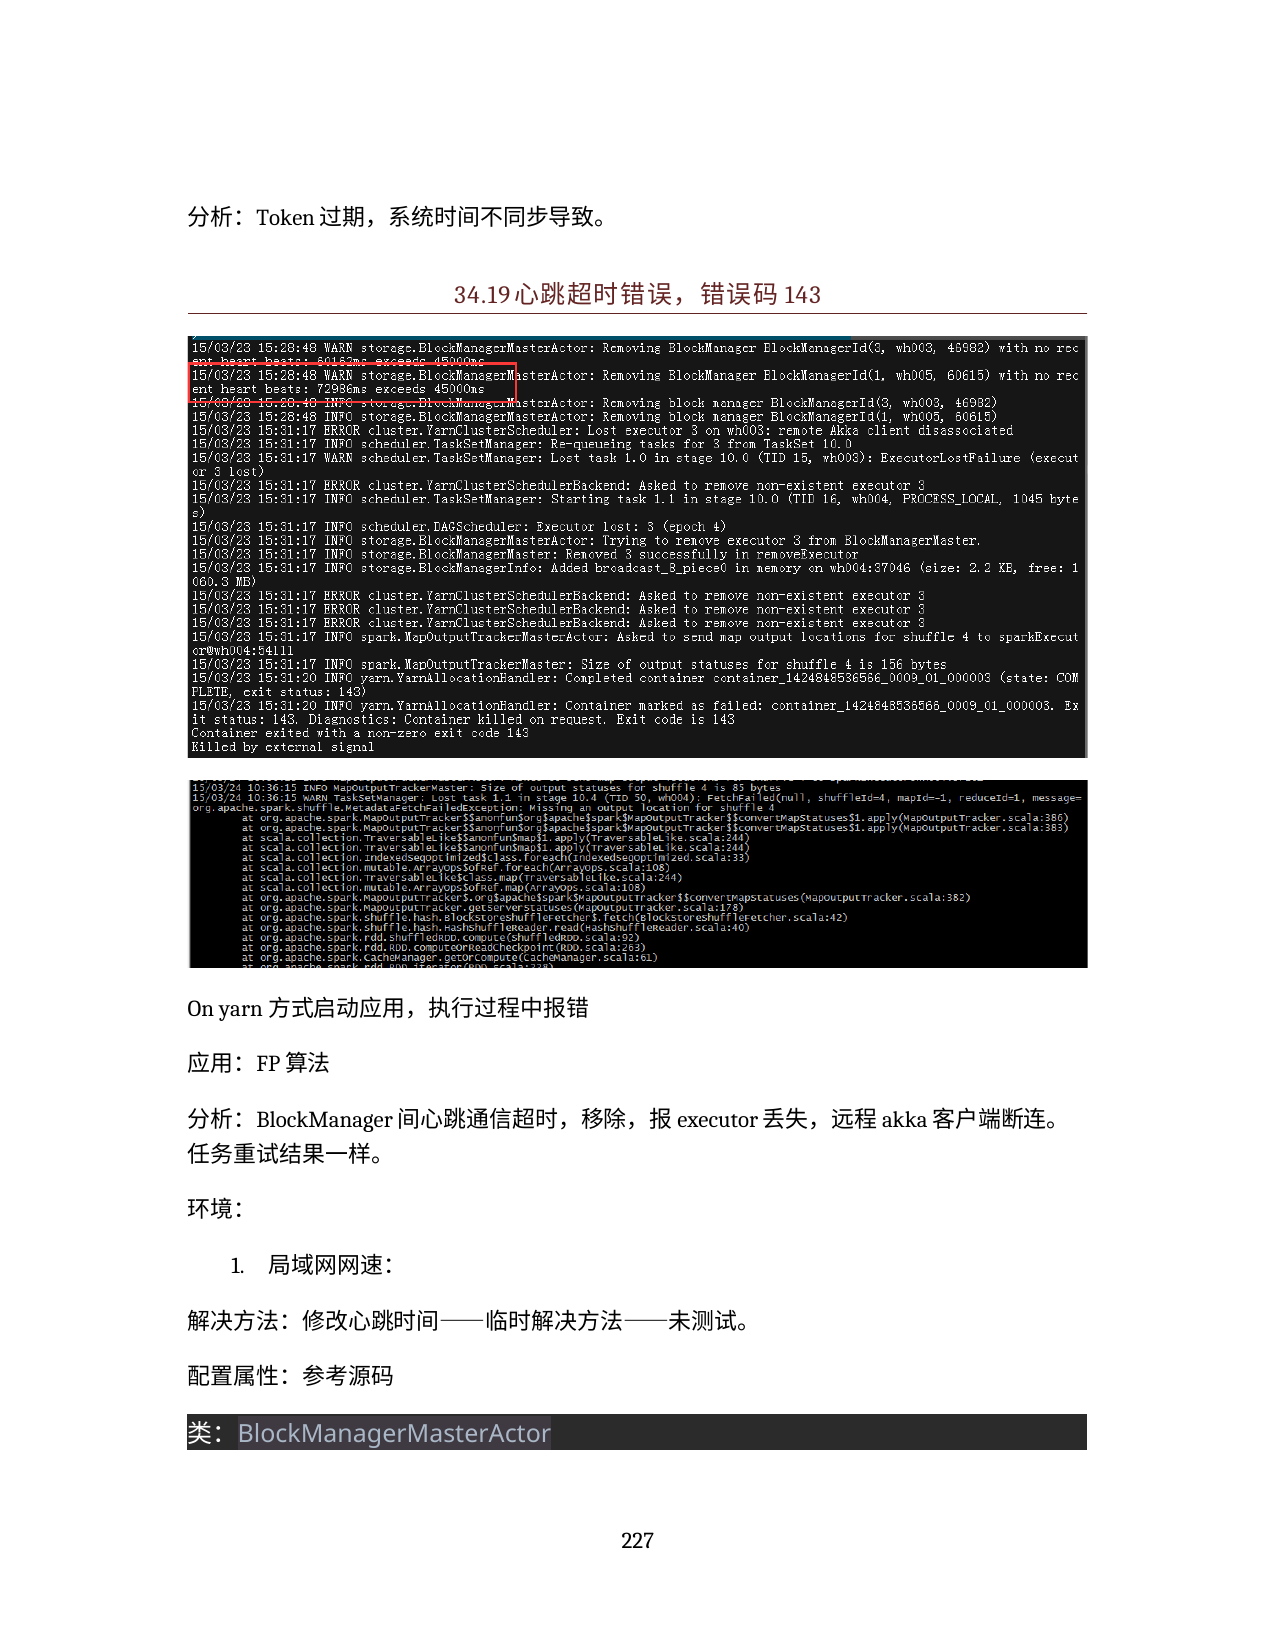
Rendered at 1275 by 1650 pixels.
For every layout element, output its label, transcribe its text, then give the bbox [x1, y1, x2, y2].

text 分析：Token过期，系统时间不同步导致。 [187, 198, 1087, 232]
text On yarn 方式启动应用，执行过程中报错 [187, 990, 1087, 1023]
text 分析：BlockManager间心跳通信超时，移除，报executor丢失，远程akka客户端断连。任务重试结果一样。 [187, 1101, 1087, 1169]
text 环境： [187, 1191, 1087, 1224]
subtitle 心跳超时错误，错误码143 [187, 275, 1087, 314]
text 应用：FP算法 [187, 1045, 1087, 1078]
picture [187, 336, 1088, 758]
picture [187, 780, 1088, 968]
text 解决方法：修改心跳时间——临时解决方法——未测试。 [187, 1303, 1087, 1336]
text 配置属性：参考源码 [187, 1358, 1087, 1391]
list 局域网网速： [231, 1247, 1087, 1280]
text 类：BlockManagerMasterActor [187, 1414, 1087, 1450]
